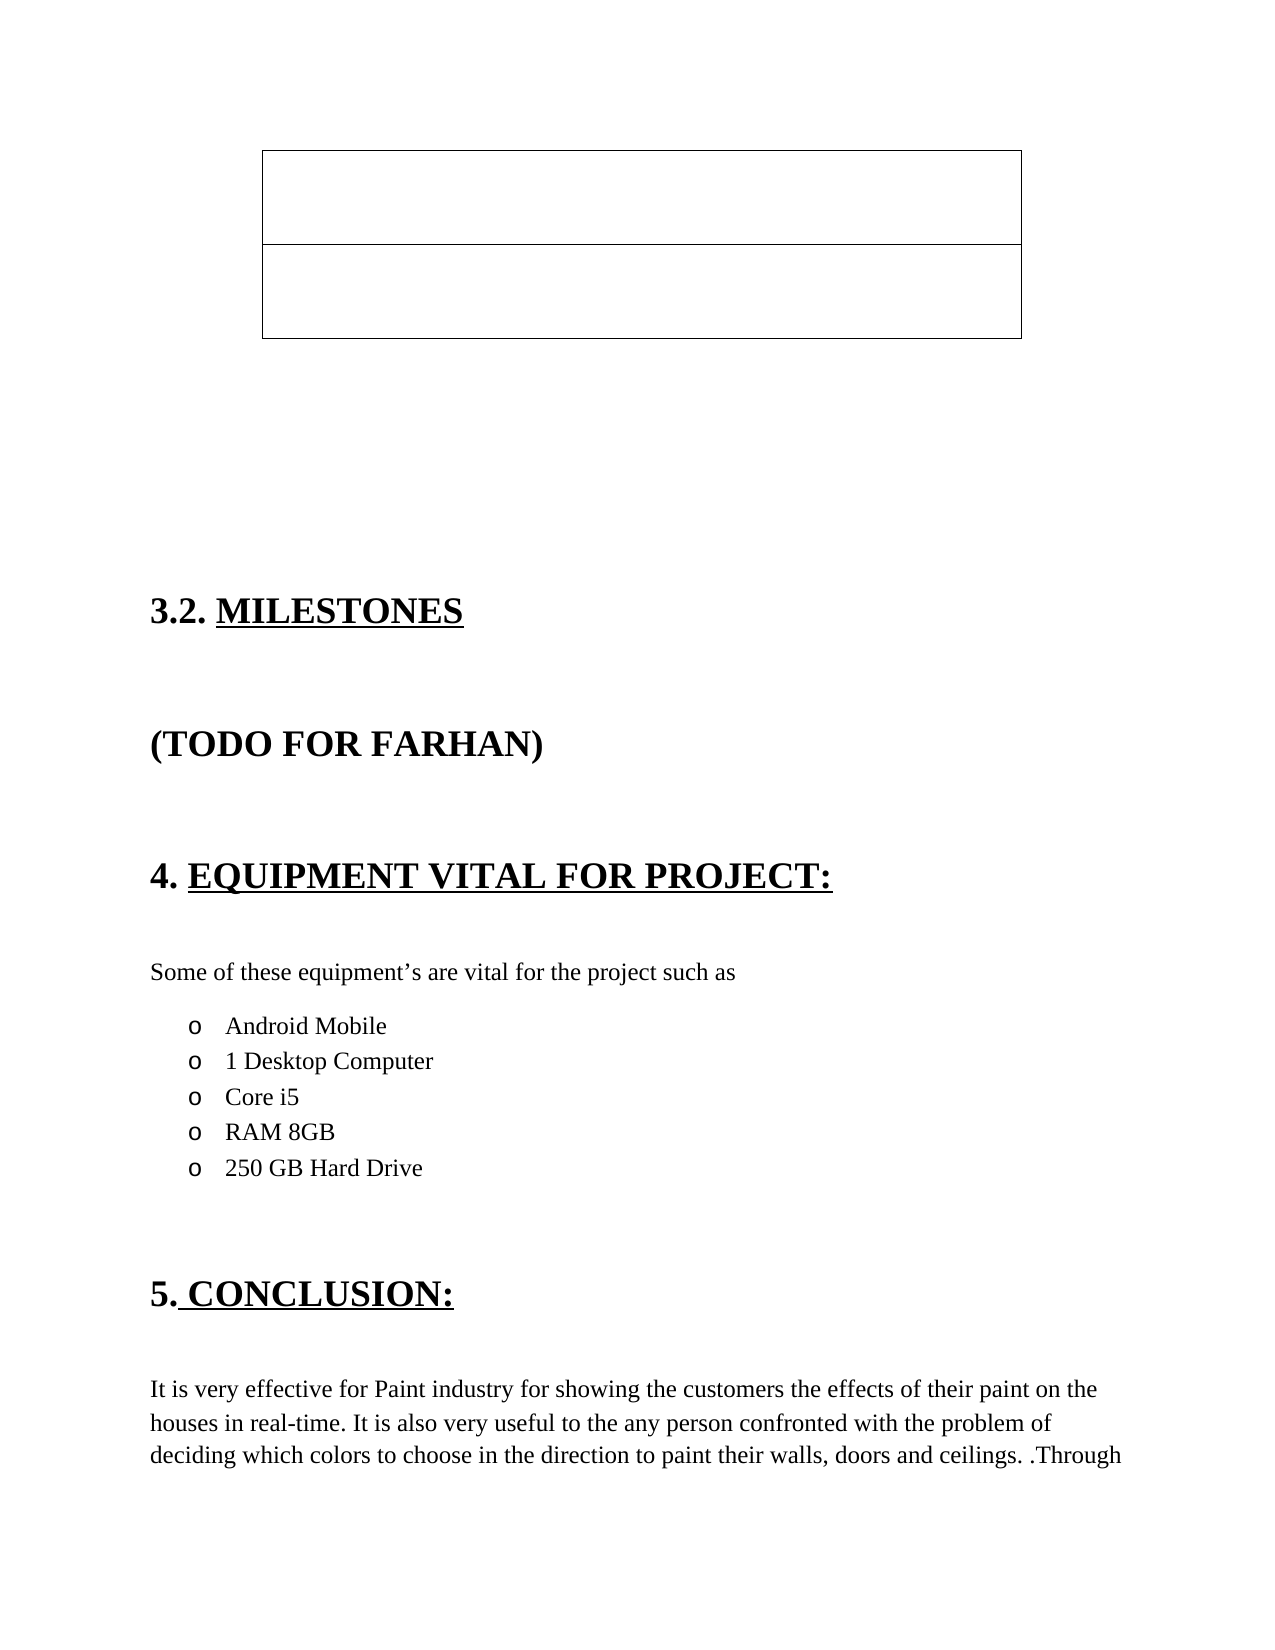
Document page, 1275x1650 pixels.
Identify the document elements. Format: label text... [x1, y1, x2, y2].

subtitle 3.2. MILESTONES [150, 588, 1125, 632]
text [150, 1374, 1125, 1469]
subtitle 4. EQUIPMENT VITAL FOR PROJECT: [150, 854, 1125, 897]
subtitle (TODO FOR FARHAN) [150, 721, 1125, 764]
list 1 Desktop Computer [187, 1046, 1125, 1077]
subtitle 5. CONCLUSION: [150, 1271, 1125, 1314]
list Android Mobile [187, 1011, 1125, 1042]
text Some of these equipment’s are vital for the project such as [150, 957, 1125, 986]
list RAM 8GB [187, 1117, 1125, 1148]
list Core i5 [187, 1082, 1125, 1113]
table_cell [263, 151, 1021, 244]
table_cell [263, 245, 1021, 338]
list 250 GB Hard Drive [187, 1153, 1125, 1183]
